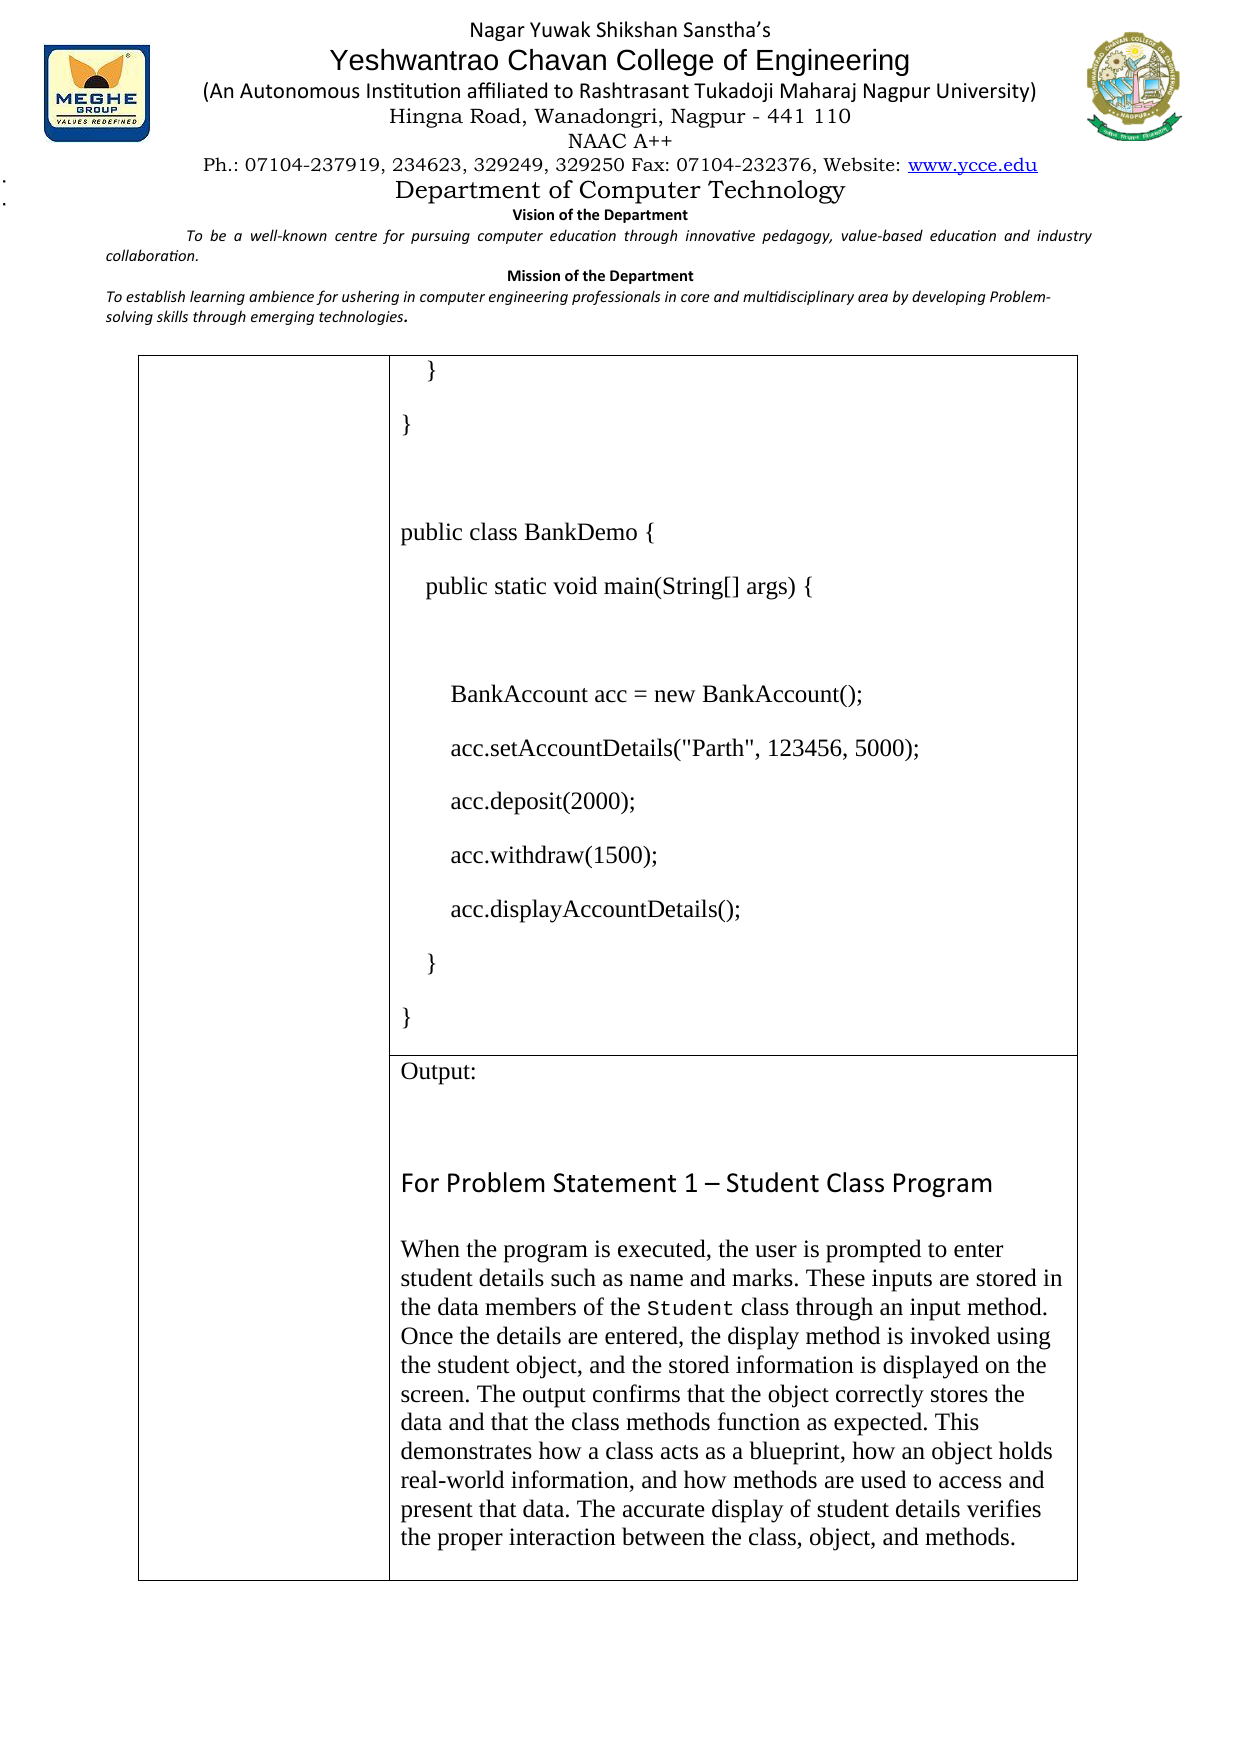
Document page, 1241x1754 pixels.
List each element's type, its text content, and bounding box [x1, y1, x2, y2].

picture [43, 43, 151, 143]
picture [1074, 29, 1195, 143]
